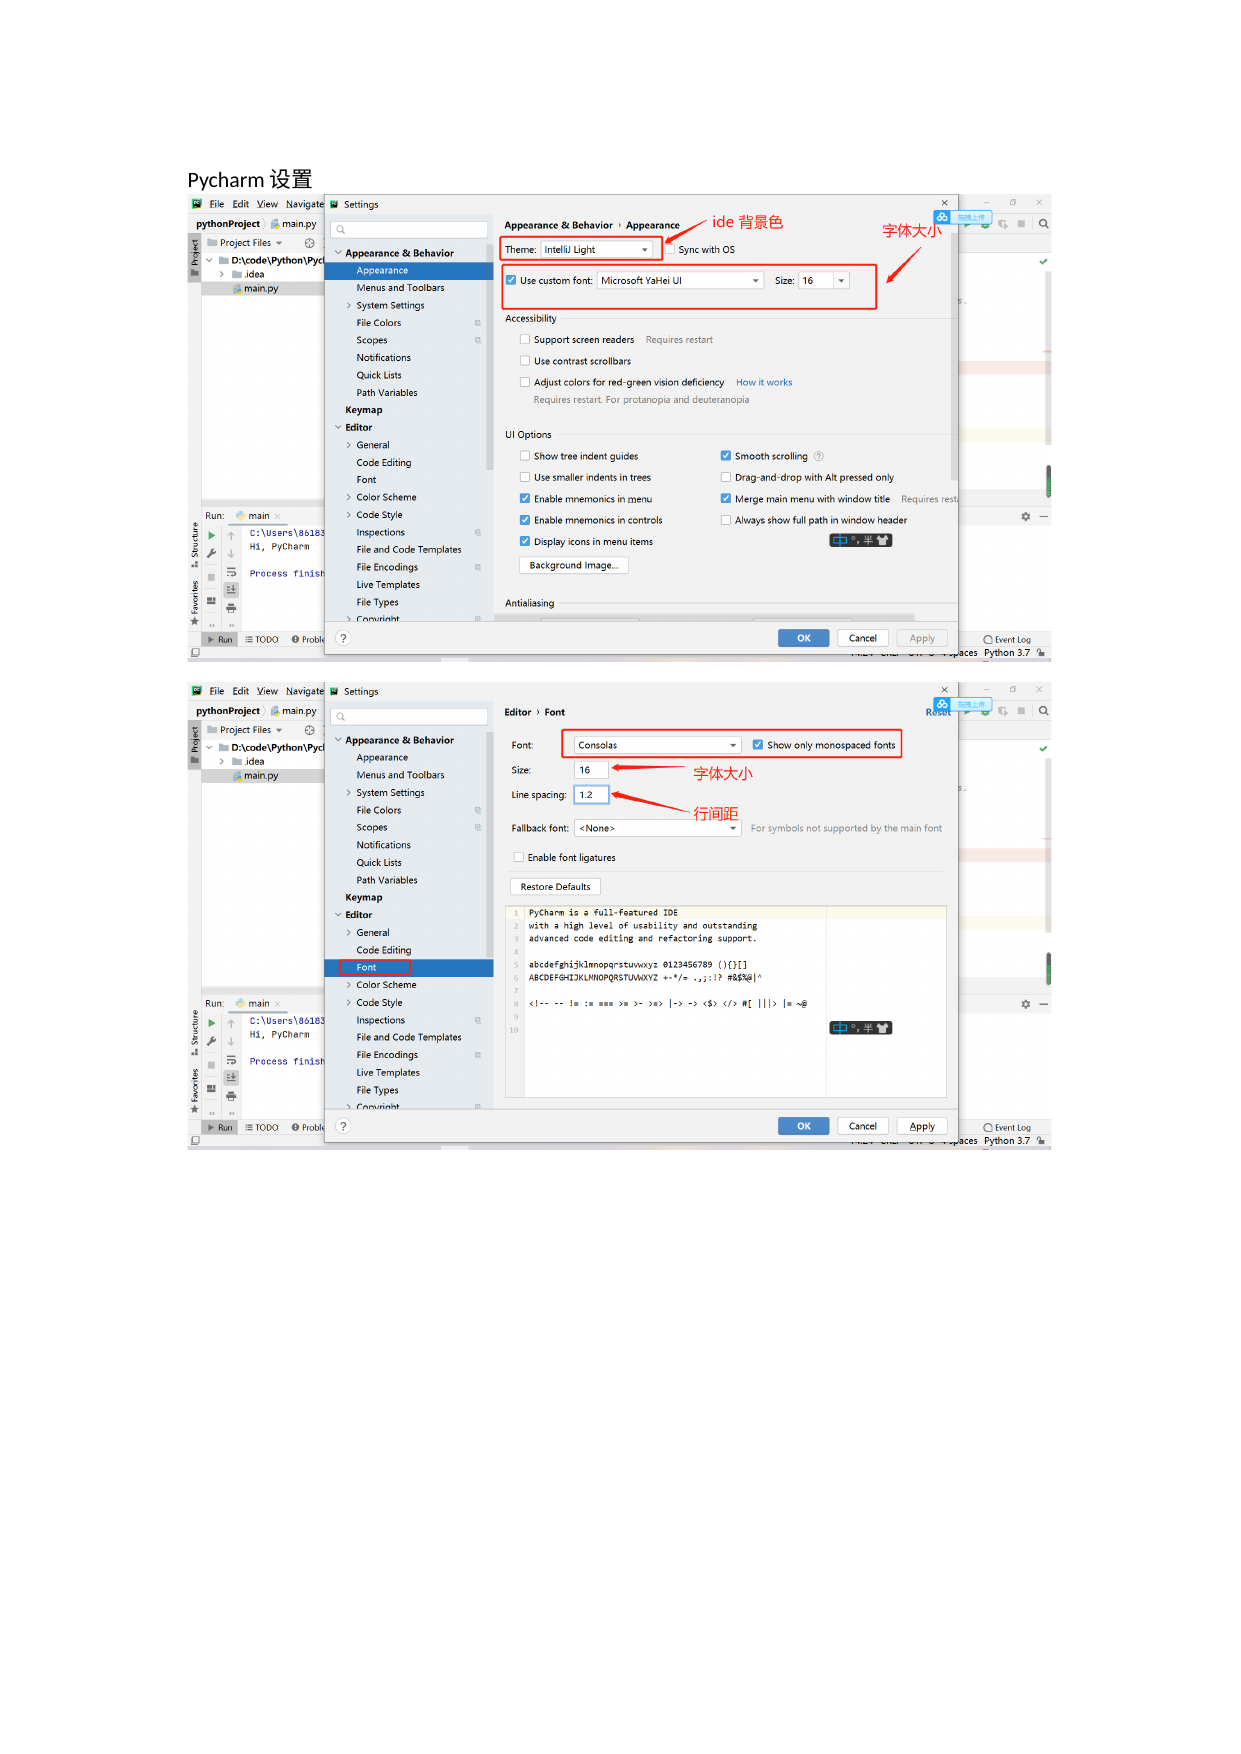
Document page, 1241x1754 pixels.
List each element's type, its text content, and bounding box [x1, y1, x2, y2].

picture [187, 682, 1052, 1150]
text Pycharm设置 [187, 162, 1053, 194]
picture [187, 194, 1052, 662]
